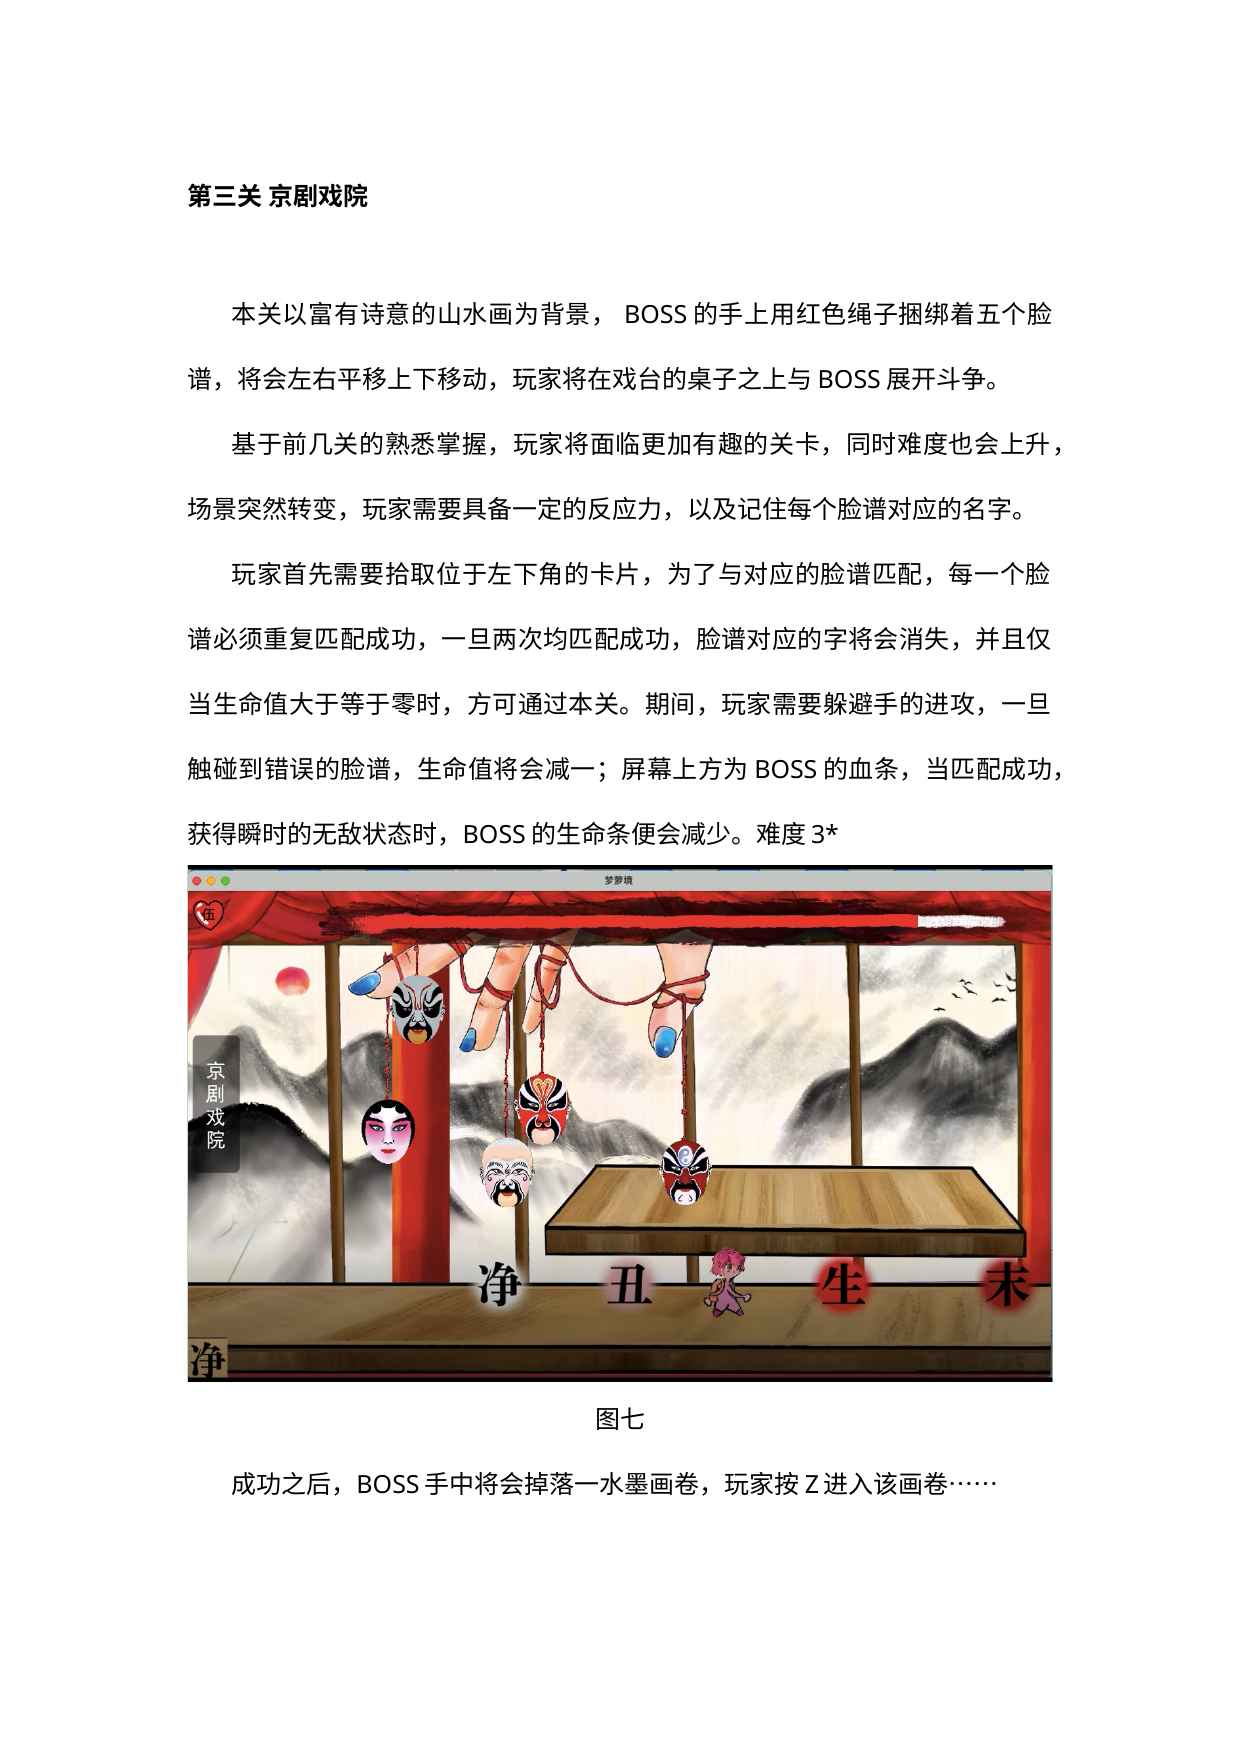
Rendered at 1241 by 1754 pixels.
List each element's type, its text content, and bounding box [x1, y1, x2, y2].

subtitle 第三关 京剧戏院 [187, 162, 1053, 227]
text 基于前几关的熟悉掌握，玩家将面临更加有趣的关卡，同时难度也会上升，场景突然转变，玩家需要具备一定的反应力，以及记住每个脸谱对应的名字。 [187, 411, 1053, 541]
picture [187, 865, 1053, 1382]
text 玩家首先需要拾取位于左下角的卡片，为了与对应的脸谱匹配，每一个脸谱必须重复匹配成功，一旦两次均匹配成功，脸谱对应的字将会消失，并且仅当生命值大于等于零时，方可通过本关。期间，玩家需要躲避手的进攻，一旦触碰到错误的脸谱，生命值将会减一；屏幕上方为BOSS的血条，当匹配成功，获得瞬时的无敌状态时，BOSS的生命条便会减少。难度3* [187, 541, 1053, 865]
text 本关以富有诗意的山水画为背景， BOSS的手上用红色绳子捆绑着五个脸谱，将会左右平移上下移动，玩家将在戏台的桌子之上与BOSS展开斗争。 [187, 281, 1053, 411]
text 图七 [187, 1386, 1053, 1451]
text 成功之后，BOSS手中将会掉落一水墨画卷，玩家按Z进入该画卷…… [187, 1451, 1053, 1516]
